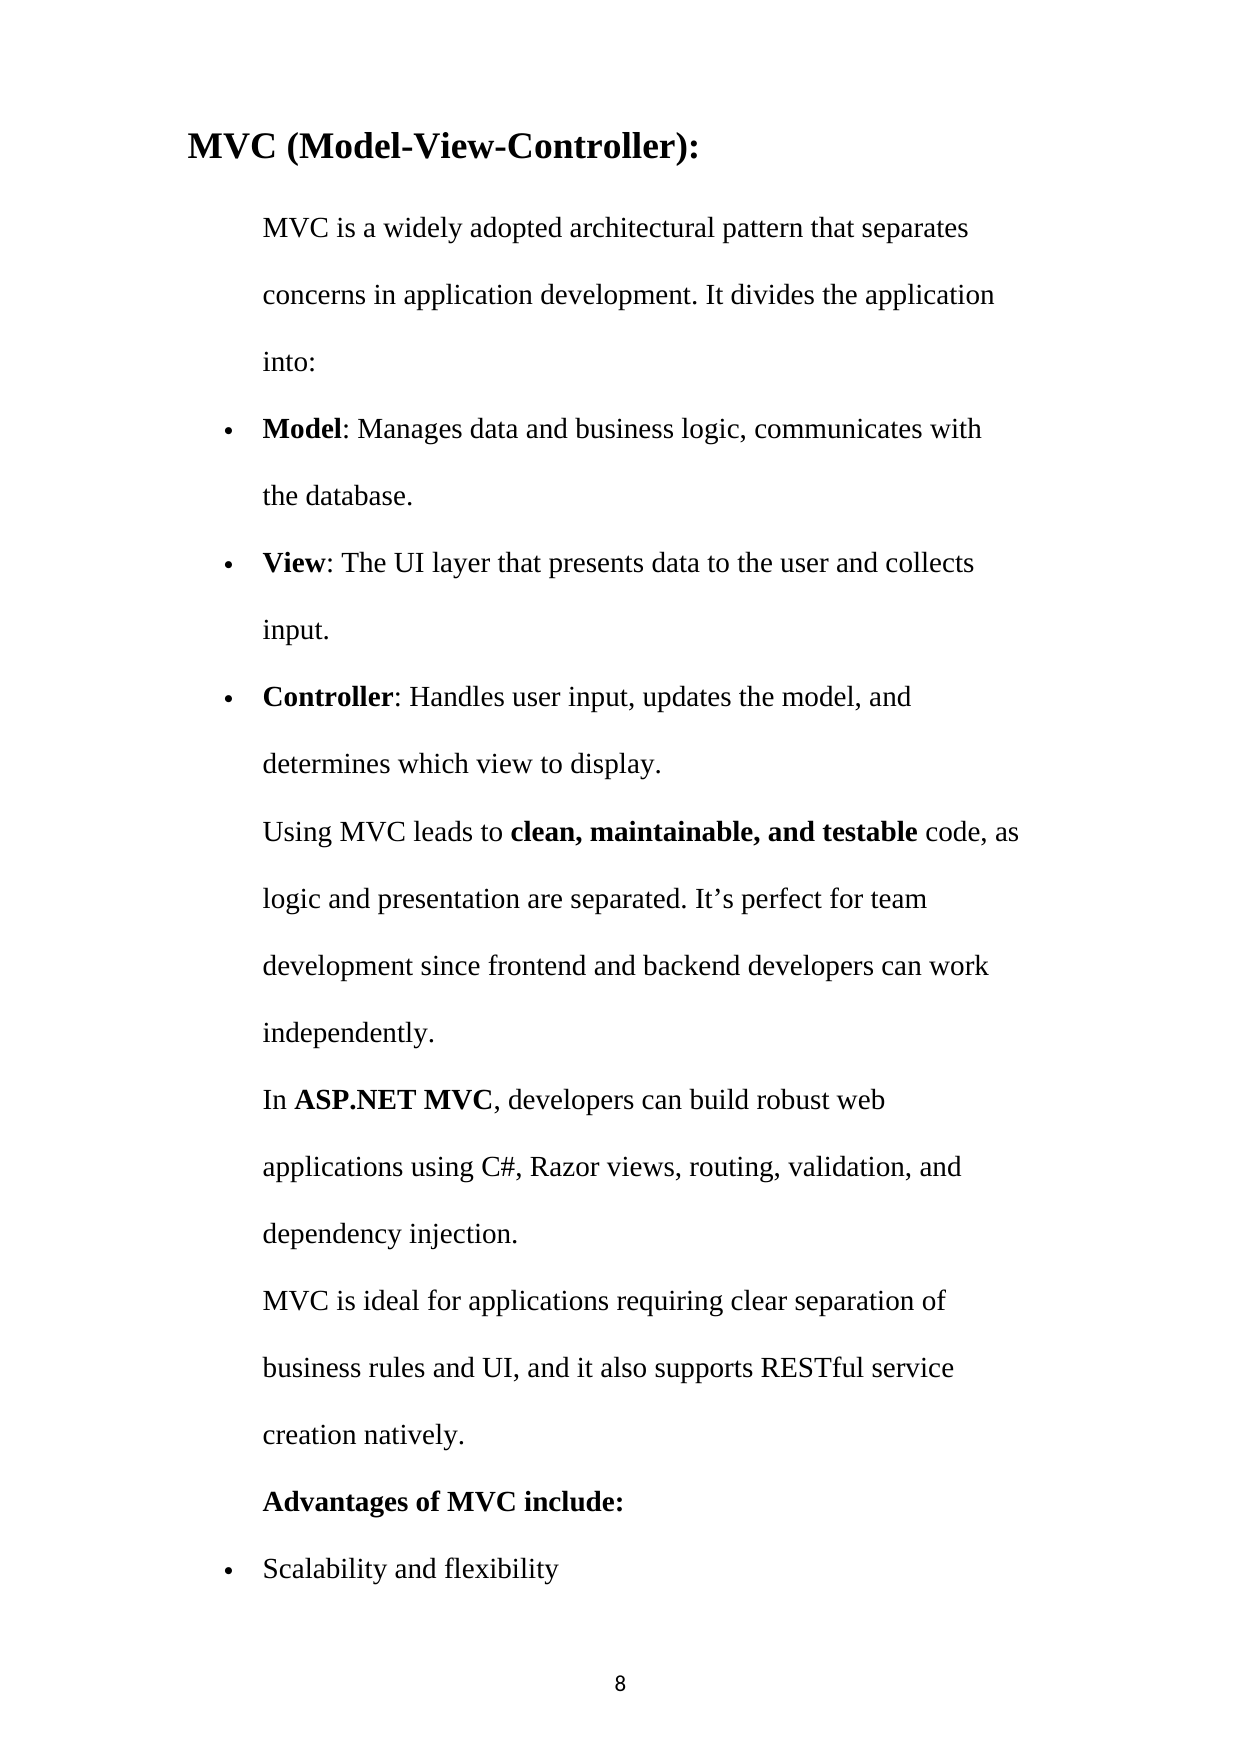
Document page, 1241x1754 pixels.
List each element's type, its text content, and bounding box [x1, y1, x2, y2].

list Advantages of MVC include: [262, 1484, 1024, 1518]
list MVC is a widely adopted architectural pattern that separates concerns in application development. It divides the application into: [262, 210, 1024, 378]
list View: The UI layer that presents data to the user and collects input. [225, 545, 1024, 646]
list Scalability and flexibility [225, 1552, 1024, 1585]
list MVC (Model-View-Controller): [187, 124, 1024, 167]
list Controller: Handles user input, updates the model, and determines which view to display. [225, 679, 1024, 780]
list In ASP.NET MVC, developers can build robust web applications using C#, Razor views, routing, validation, and dependency injection. MVC is ideal for applications requiring clear separation of business rules and UI, and it also supports RESTful service creation natively. [262, 1082, 1024, 1451]
list Model: Manages data and business logic, communicates with the database. [225, 411, 1024, 512]
list Using MVC leads to clean, maintainable, and testable code, as logic and presentation are separated. It’s perfect for team development since frontend and backend developers can work independently. [262, 814, 1024, 1048]
